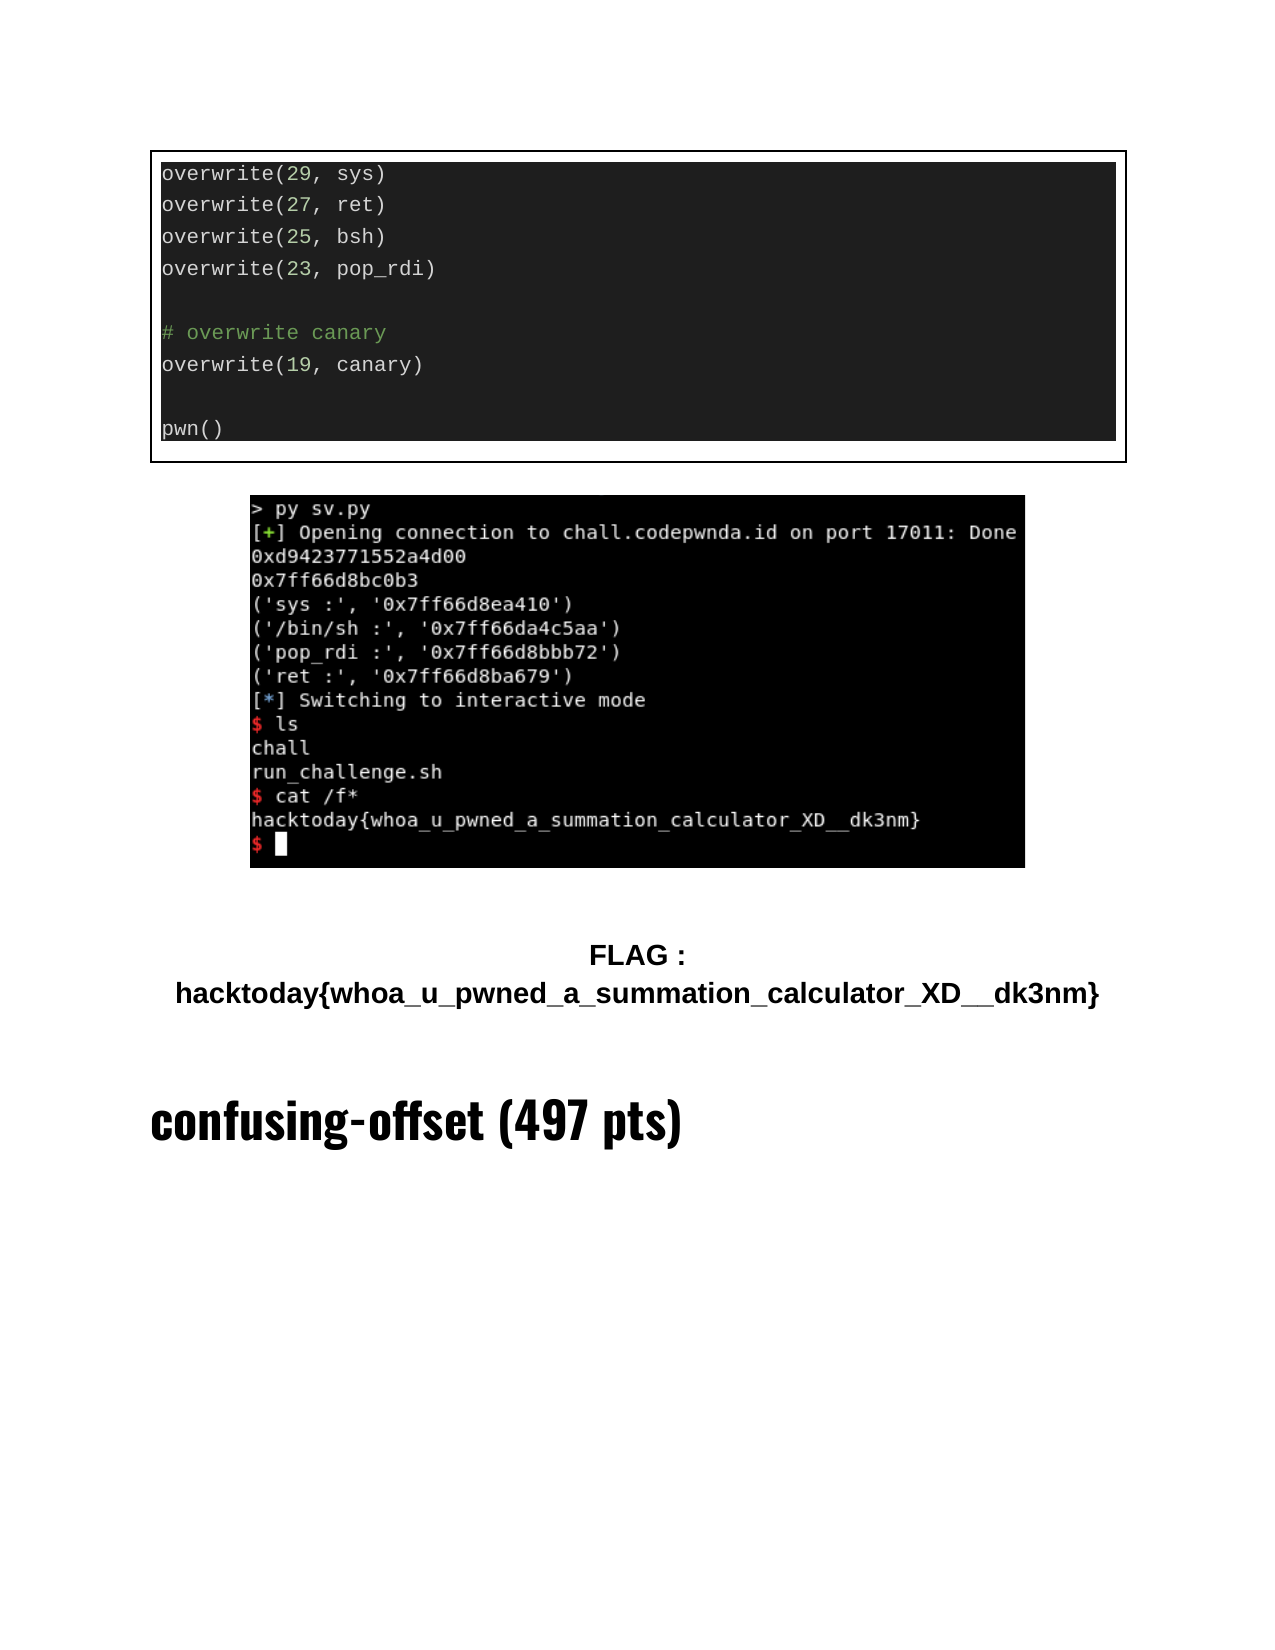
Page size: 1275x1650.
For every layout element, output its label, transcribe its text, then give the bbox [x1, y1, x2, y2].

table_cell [152, 152, 1125, 461]
text FLAG : hacktoday{whoa_u_pwned_a_summation_calculator_XD__dk3nm} [150, 938, 1125, 1010]
subtitle confusing-offset (497 pts) [150, 1081, 1125, 1155]
picture [250, 495, 1025, 868]
